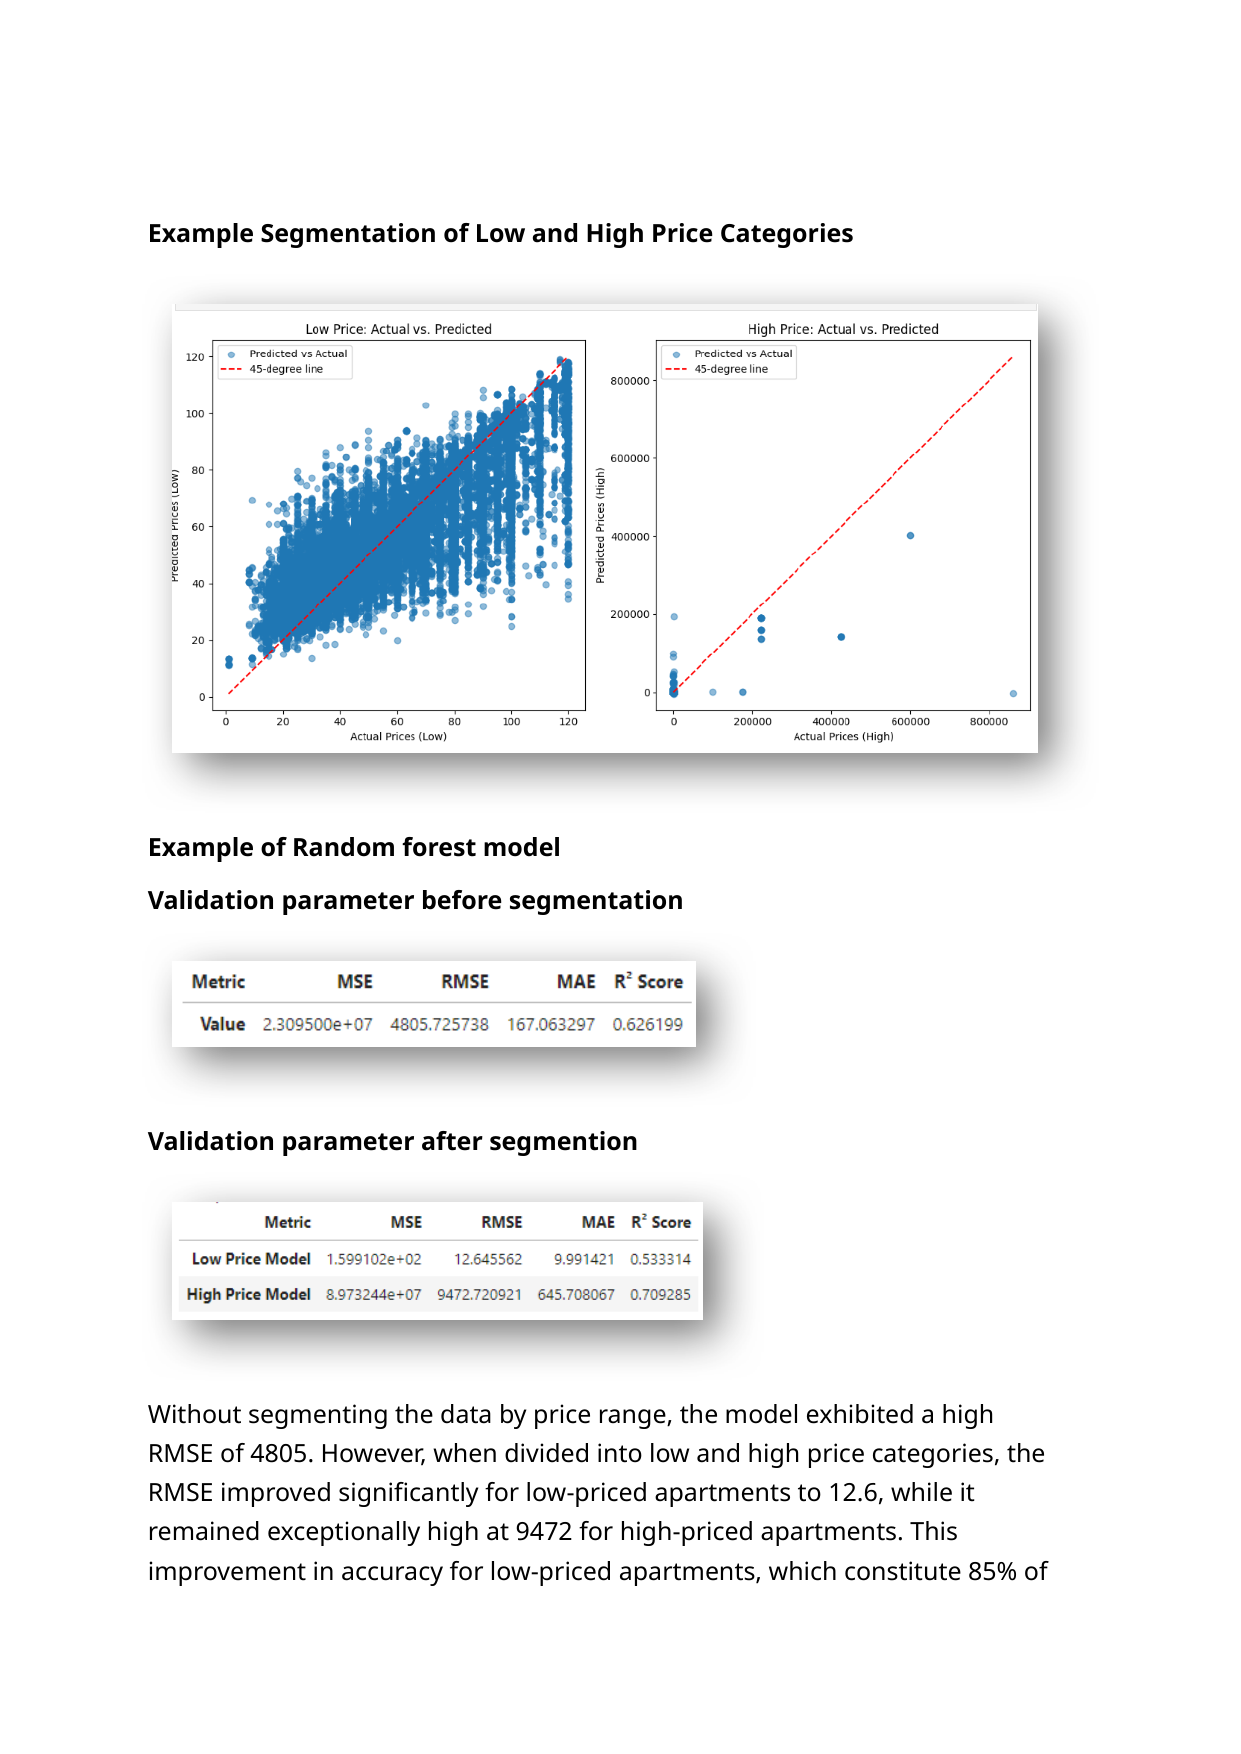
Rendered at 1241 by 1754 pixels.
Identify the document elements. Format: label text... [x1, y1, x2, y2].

picture [172, 961, 696, 1047]
text Validation parameter after segmention [148, 1124, 1053, 1158]
picture [172, 304, 1038, 753]
text Example of Random forest model [148, 829, 1053, 863]
text Example Segmentation of Low and High Price Categories [148, 216, 1053, 250]
text Validation parameter before segmentation [148, 883, 1053, 917]
picture [172, 1202, 703, 1320]
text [148, 1396, 1053, 1587]
